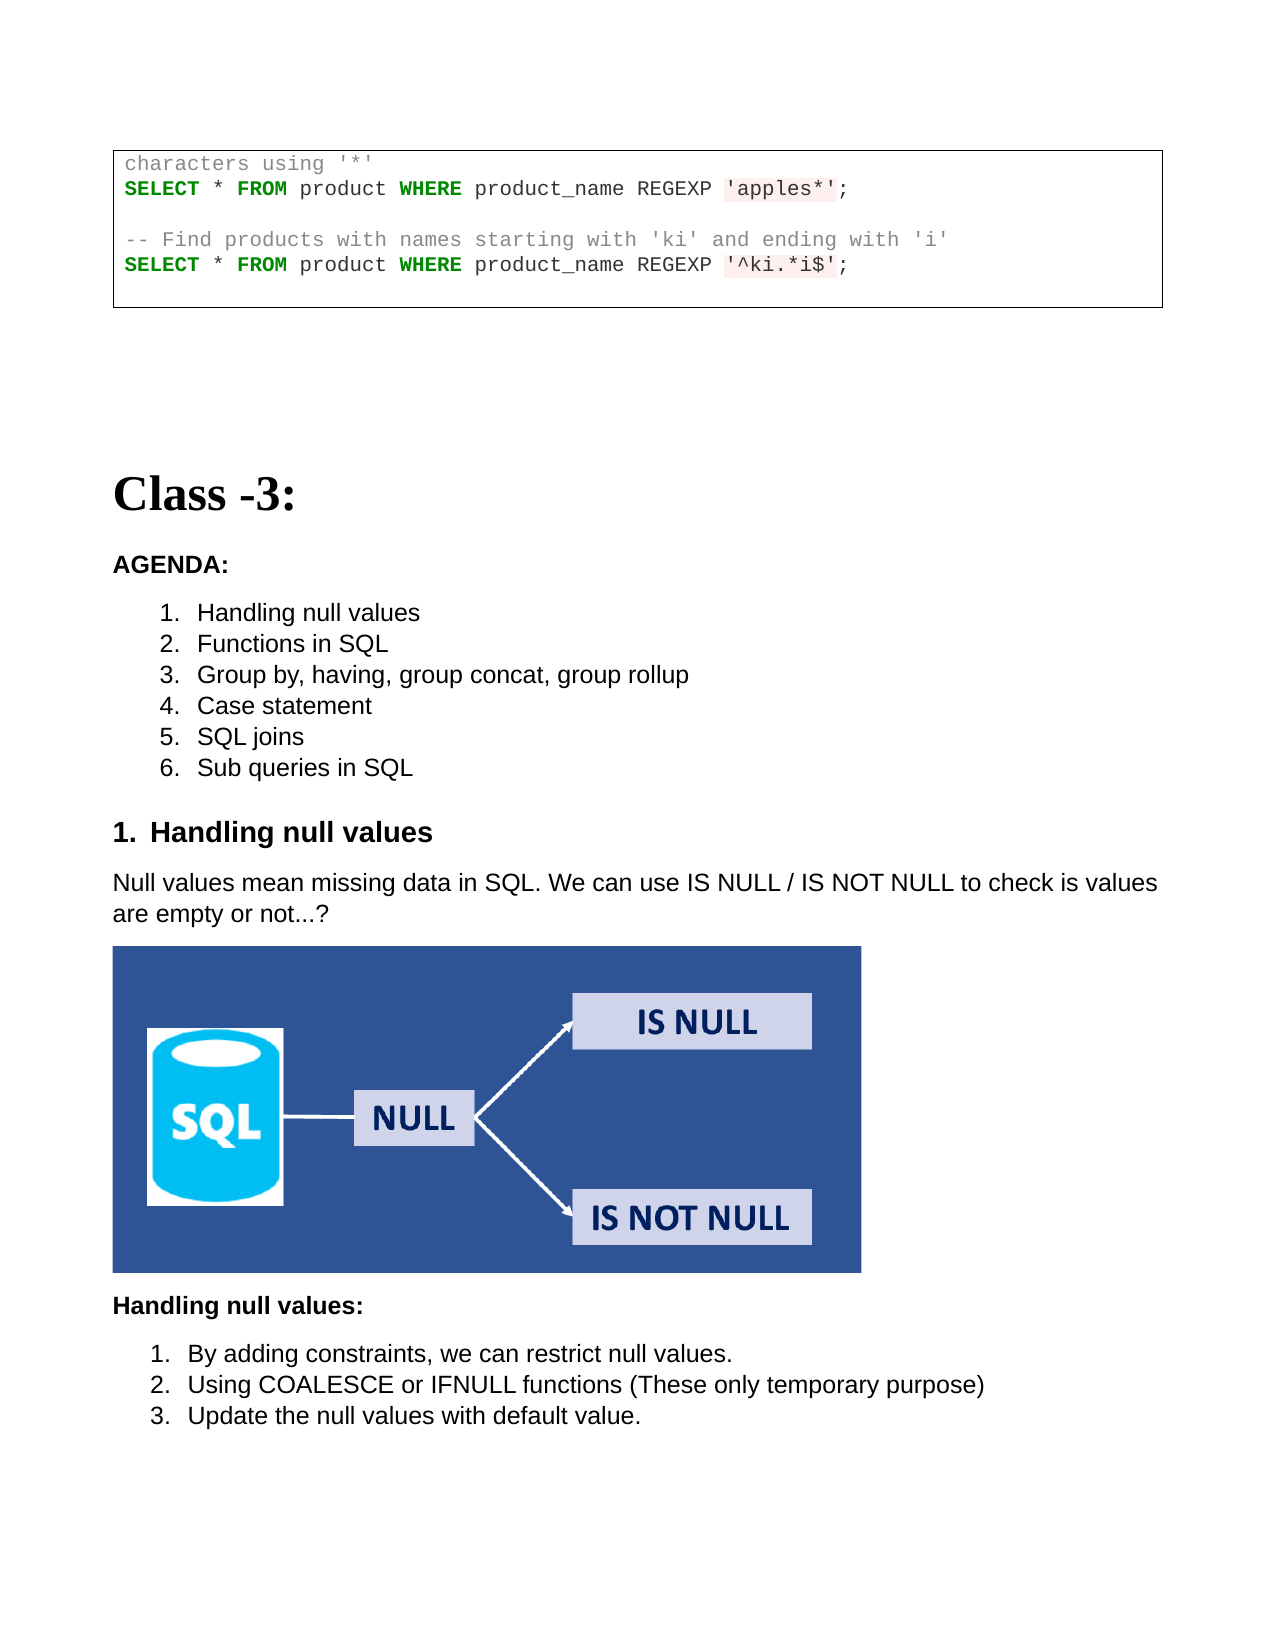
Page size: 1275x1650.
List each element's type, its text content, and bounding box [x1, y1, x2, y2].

list Sub queries in SQL [159, 753, 1162, 782]
list Using COALESCE or IFNULL functions (These only temporary purpose) [150, 1370, 1162, 1399]
text Null values mean missing data in SQL. We can use IS NULL / IS NOT NULL to check is values are empty or not...? [112, 868, 1162, 928]
subtitle Class -3: [112, 463, 1162, 521]
list SQL joins [159, 722, 1162, 751]
text AGENDA: [112, 550, 1162, 579]
list Case statement [159, 691, 1162, 720]
text Handling null values: [112, 1291, 1162, 1320]
list By adding constraints, we can restrict null values. [150, 1339, 1162, 1368]
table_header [114, 151, 1162, 307]
list Handling null values [112, 815, 1162, 849]
list Group by, having, group concat, group rollup [159, 660, 1162, 689]
list Handling null values [159, 598, 1162, 627]
picture [112, 946, 862, 1273]
list Update the null values with default value. [150, 1401, 1162, 1430]
list Functions in SQL [159, 629, 1162, 658]
